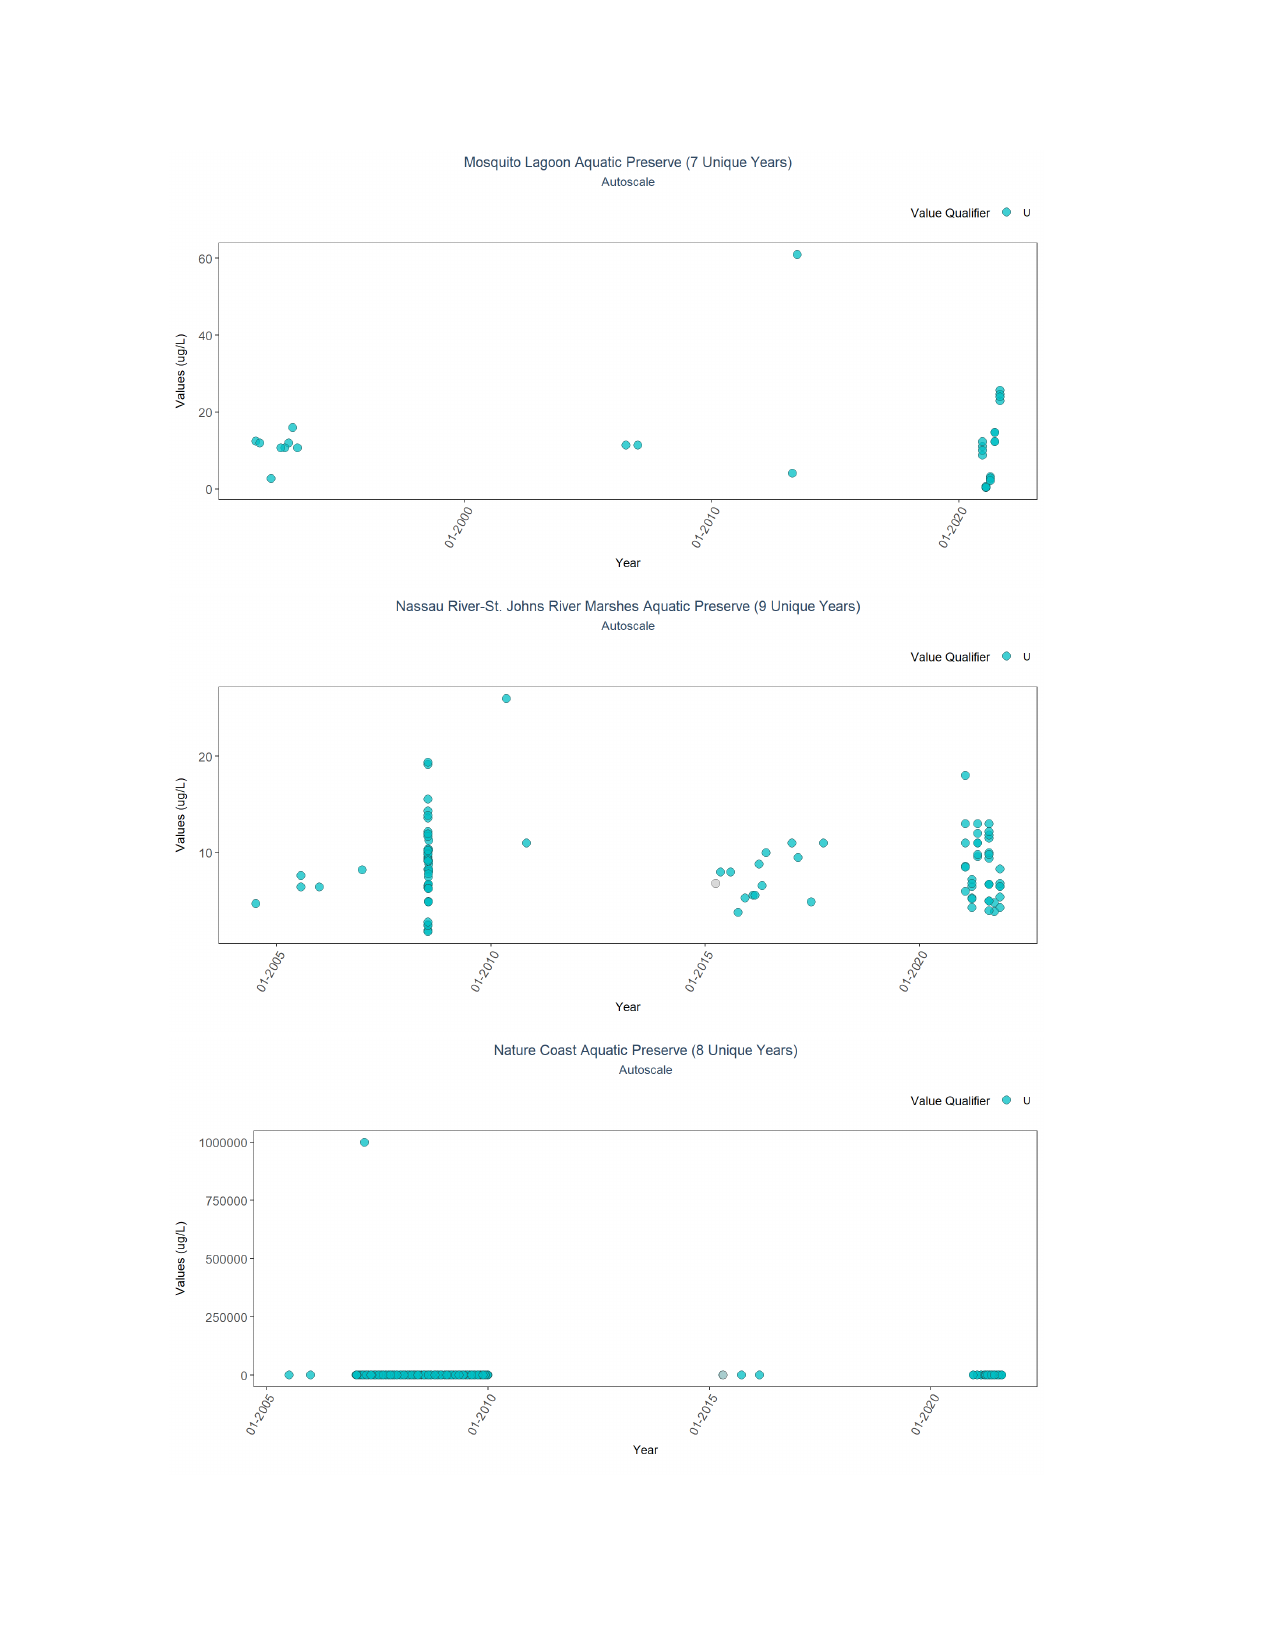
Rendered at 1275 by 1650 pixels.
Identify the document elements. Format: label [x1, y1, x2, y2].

picture [168, 1037, 1044, 1475]
picture [168, 150, 1044, 588]
picture [168, 593, 1044, 1032]
